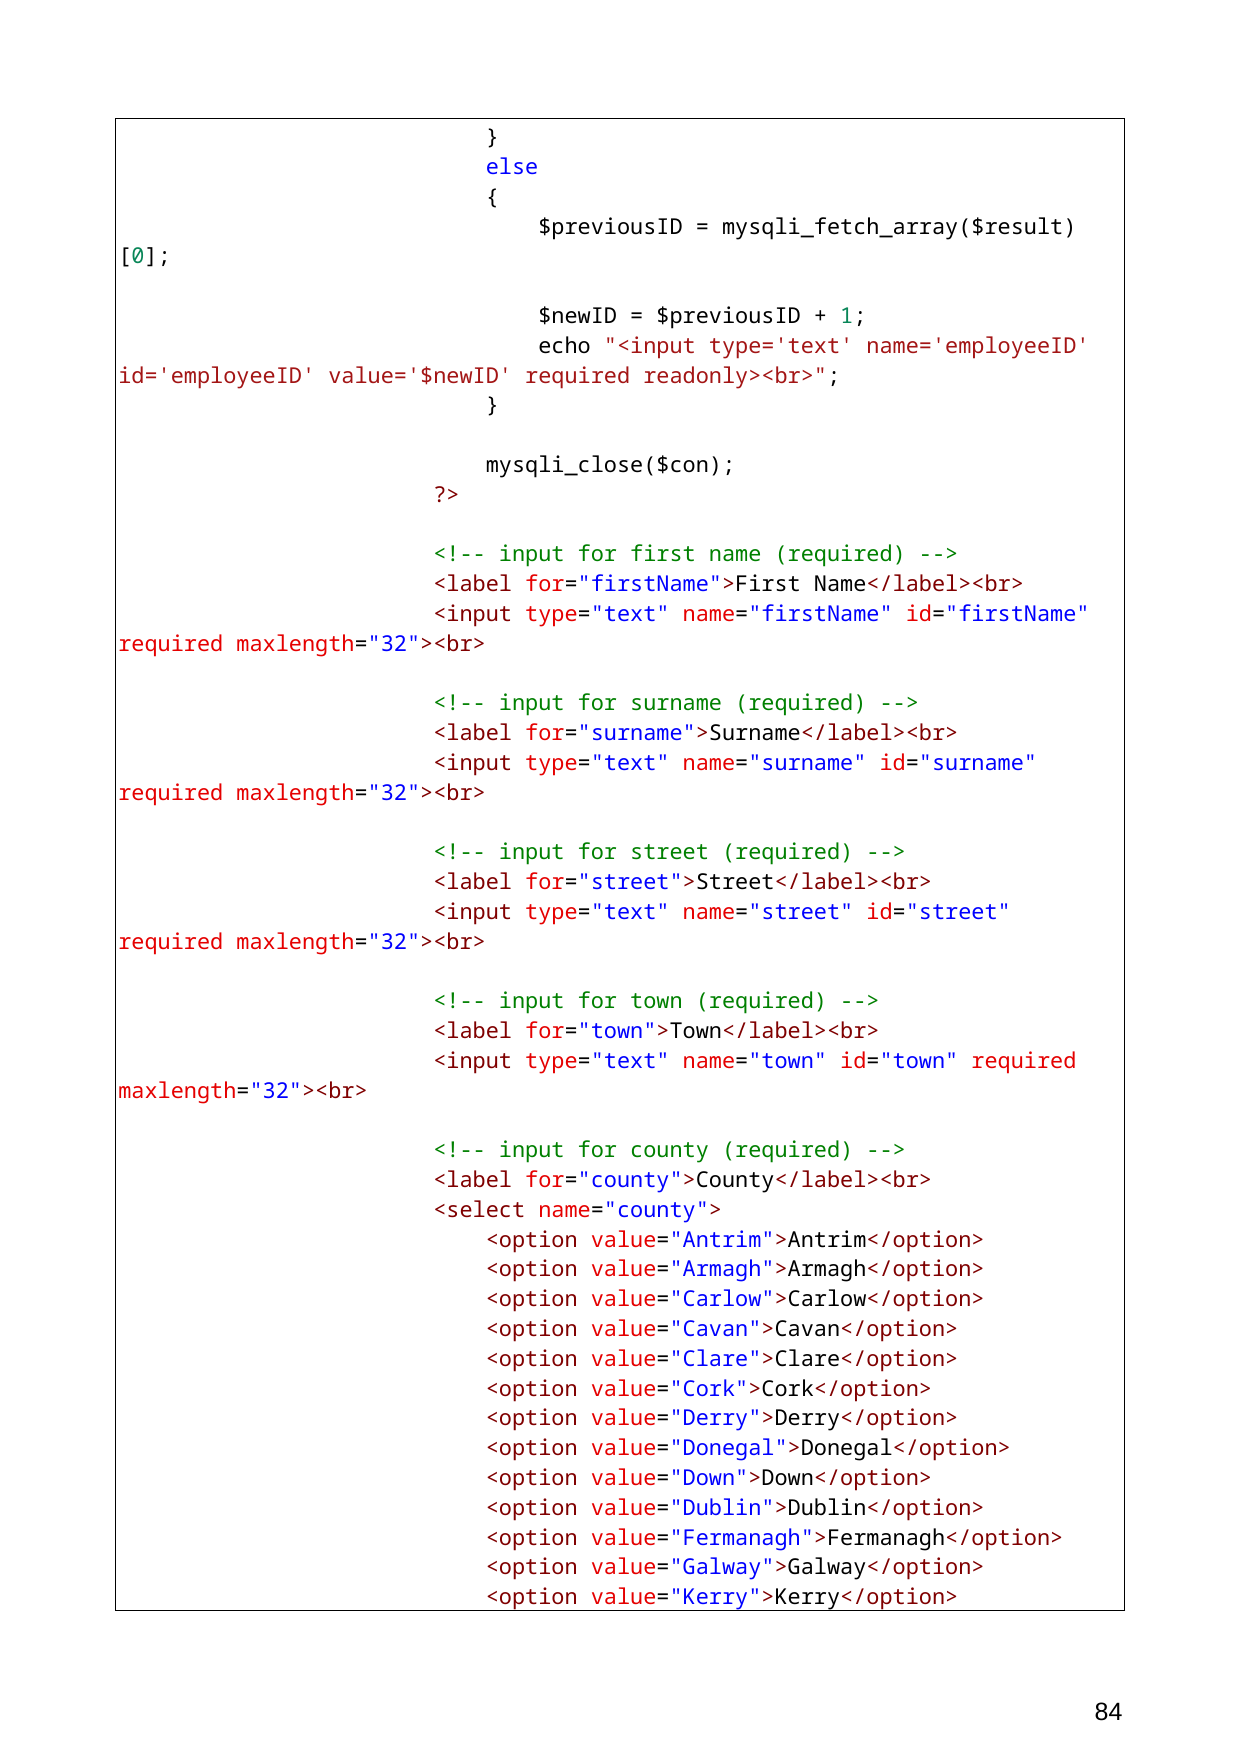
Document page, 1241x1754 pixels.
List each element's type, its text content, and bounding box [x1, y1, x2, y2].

text <input type="text" name="surname" id="surname" required maxlength="32"><br> [118, 747, 1122, 806]
text <!-- input for county (required) --> [118, 1134, 1122, 1164]
text <option value="Armagh">Armagh</option> [118, 1253, 1122, 1283]
text <option value="Dublin">Dublin</option> [118, 1492, 1122, 1521]
text <!-- input for town (required) --> [118, 985, 1122, 1015]
text <!-- input for surname (required) --> [118, 687, 1122, 717]
text } [116, 119, 1124, 151]
text <option value="Antrim">Antrim</option> [118, 1223, 1122, 1253]
text <select name="county"> [118, 1194, 1122, 1223]
text <option value="Clare">Clare</option> [118, 1343, 1122, 1372]
text <!-- input for street (required) --> [118, 836, 1122, 866]
text <label for="firstName">First Name</label><br> [118, 568, 1122, 598]
text <option value="Derry">Derry</option> [118, 1402, 1122, 1432]
text <input type="text" name="street" id="street" required maxlength="32"><br> [118, 896, 1122, 955]
text <label for="surname">Surname</label><br> [118, 717, 1122, 747]
text <option value="Fermanagh">Fermanagh</option> [118, 1521, 1122, 1551]
text $newID = $previousID + 1; [118, 300, 1122, 330]
text <option value="Cork">Cork</option> [118, 1372, 1122, 1402]
text } [118, 389, 1122, 419]
text $previousID = mysqli_fetch_array($result)[0]; [118, 211, 1122, 270]
text echo "<input type='text' name='employeeID' id='employeeID' value='$newID' required readonly><br>"; [118, 330, 1122, 389]
text { [118, 181, 1122, 211]
text <option value="Donegal">Donegal</option> [118, 1432, 1122, 1462]
text <option value="Cavan">Cavan</option> [118, 1313, 1122, 1343]
text <option value="Down">Down</option> [118, 1462, 1122, 1492]
text <input type="text" name="firstName" id="firstName" required maxlength="32"><br> [118, 598, 1122, 657]
text <label for="county">County</label><br> [118, 1164, 1122, 1194]
text else [118, 151, 1122, 181]
text <!-- input for first name (required) --> [118, 538, 1122, 568]
text <option value="Kerry">Kerry</option> [118, 1581, 1122, 1610]
text mysqli_close($con); [118, 449, 1122, 479]
text <label for="street">Street</label><br> [118, 866, 1122, 896]
text <label for="town">Town</label><br> [118, 1015, 1122, 1045]
text <option value="Carlow">Carlow</option> [118, 1283, 1122, 1313]
text <option value="Galway">Galway</option> [118, 1551, 1122, 1581]
text <input type="text" name="town" id="town" required maxlength="32"><br> [118, 1045, 1122, 1104]
text ?> [118, 479, 1122, 508]
